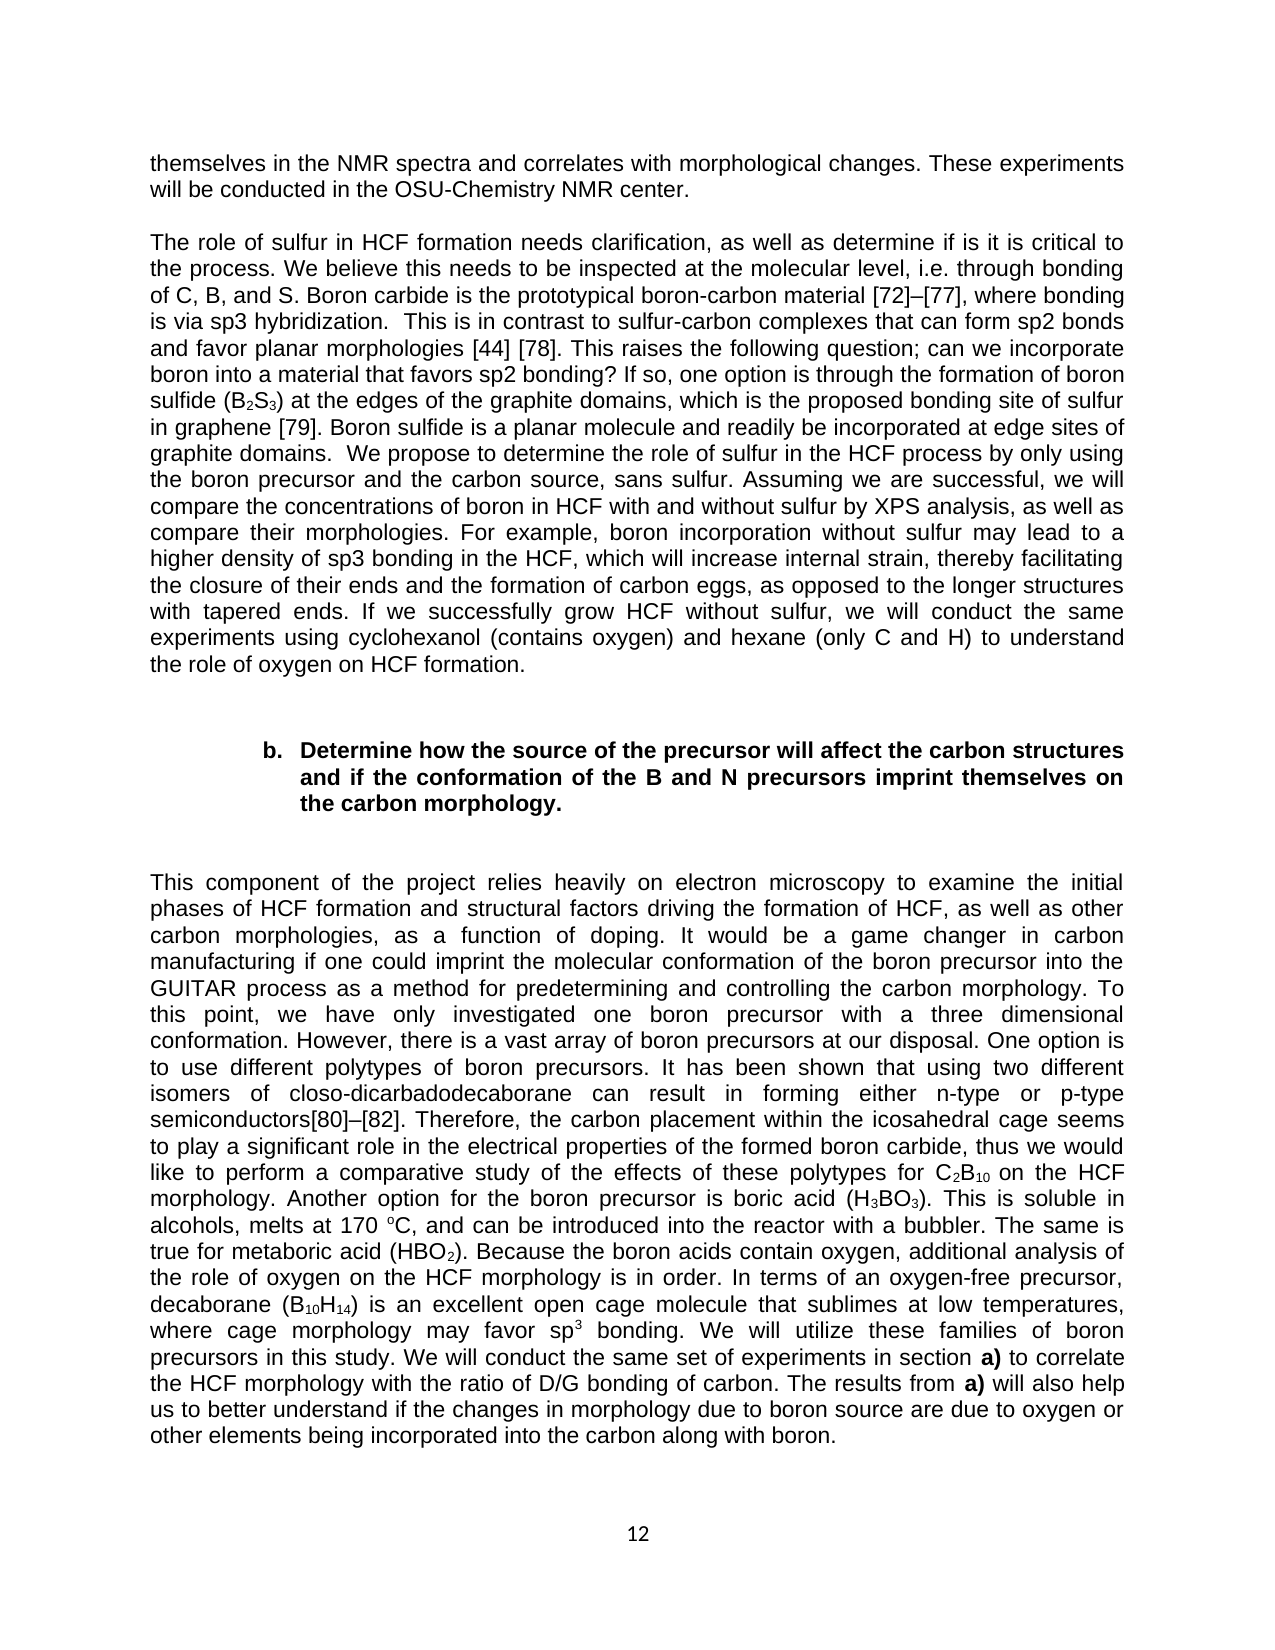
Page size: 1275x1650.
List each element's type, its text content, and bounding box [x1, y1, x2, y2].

subtitle Determine how the source of the precursor will affect the carbon structures and if the conformation of the B and N precursors imprint themselves on the carbon morphology. [262, 737, 1125, 816]
text The role of sulfur in HCF formation needs clarification, as well as determine if is it is critical to the process. We believe this needs to be inspected at the molecular level, i.e. through bonding of C, B, and S. Boron carbide is the prototypical boron-carbon material [72]–[77], where bonding is via sp3 hybridization. This is in contrast to sulfur-carbon complexes that can form sp2 bonds and favor planar morphologies [44] [78]. This raises the following question; can we incorporate boron into a material that favors sp2 bonding? If so, one option is through the formation of boron sulfide (B2S3) at the edges of the graphite domains, which is the proposed bonding site of sulfur in graphene [79]. Boron sulfide is a planar molecule and readily be incorporated at edge sites of graphite domains. We propose to determine the role of sulfur in the HCF process by only using the boron precursor and the carbon source, sans sulfur. Assuming we are successful, we will compare the concentrations of boron in HCF with and without sulfur by XPS analysis, as well as compare their morphologies. For example, boron incorporation without sulfur may lead to a higher density of sp3 bonding in the HCF, which will increase internal strain, thereby facilitating the closure of their ends and the formation of carbon eggs, as opposed to the longer structures with tapered ends. If we successfully grow HCF without sulfur, we will conduct the same experiments using cyclohexanol (contains oxygen) and hexane (only C and H) to understand the role of oxygen on HCF formation. [150, 229, 1125, 677]
text This component of the project relies heavily on electron microscopy to examine the initial phases of HCF formation and structural factors driving the formation of HCF, as well as other carbon morphologies, as a function of doping. It would be a game changer in carbon manufacturing if one could imprint the molecular conformation of the boron precursor into the GUITAR process as a method for predetermining and controlling the carbon morphology. To this point, we have only investigated one boron precursor with a three dimensional conformation. However, there is a vast array of boron precursors at our disposal. One option is to use different polytypes of boron precursors. It has been shown that using two different isomers of closo-dicarbadodecaborane can result in forming either n-type or p-type semiconductors[80]–[82]. Therefore, the carbon placement within the icosahedral cage seems to play a significant role in the electrical properties of the formed boron carbide, thus we would like to perform a comparative study of the effects of these polytypes for C2B10 on the HCF morphology. Another option for the boron precursor is boric acid (H3BO3). This is soluble in alcohols, melts at 170 oC, and can be introduced into the reactor with a bubbler. The same is true for metaboric acid (HBO2). Because the boron acids contain oxygen, additional analysis of the role of oxygen on the HCF morphology is in order. In terms of an oxygen-free precursor, decaborane (B10H14) is an excellent open cage molecule that sublimes at low temperatures, where cage morphology may favor sp3 bonding. We will utilize these families of boron precursors in this study. We will conduct the same set of experiments in section a) to correlate the HCF morphology with the ratio of D/G bonding of carbon. The results from a) will also help us to better understand if the changes in morphology due to boron source are due to oxygen or other elements being incorporated into the carbon along with boron. [150, 869, 1125, 1449]
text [150, 150, 1125, 203]
